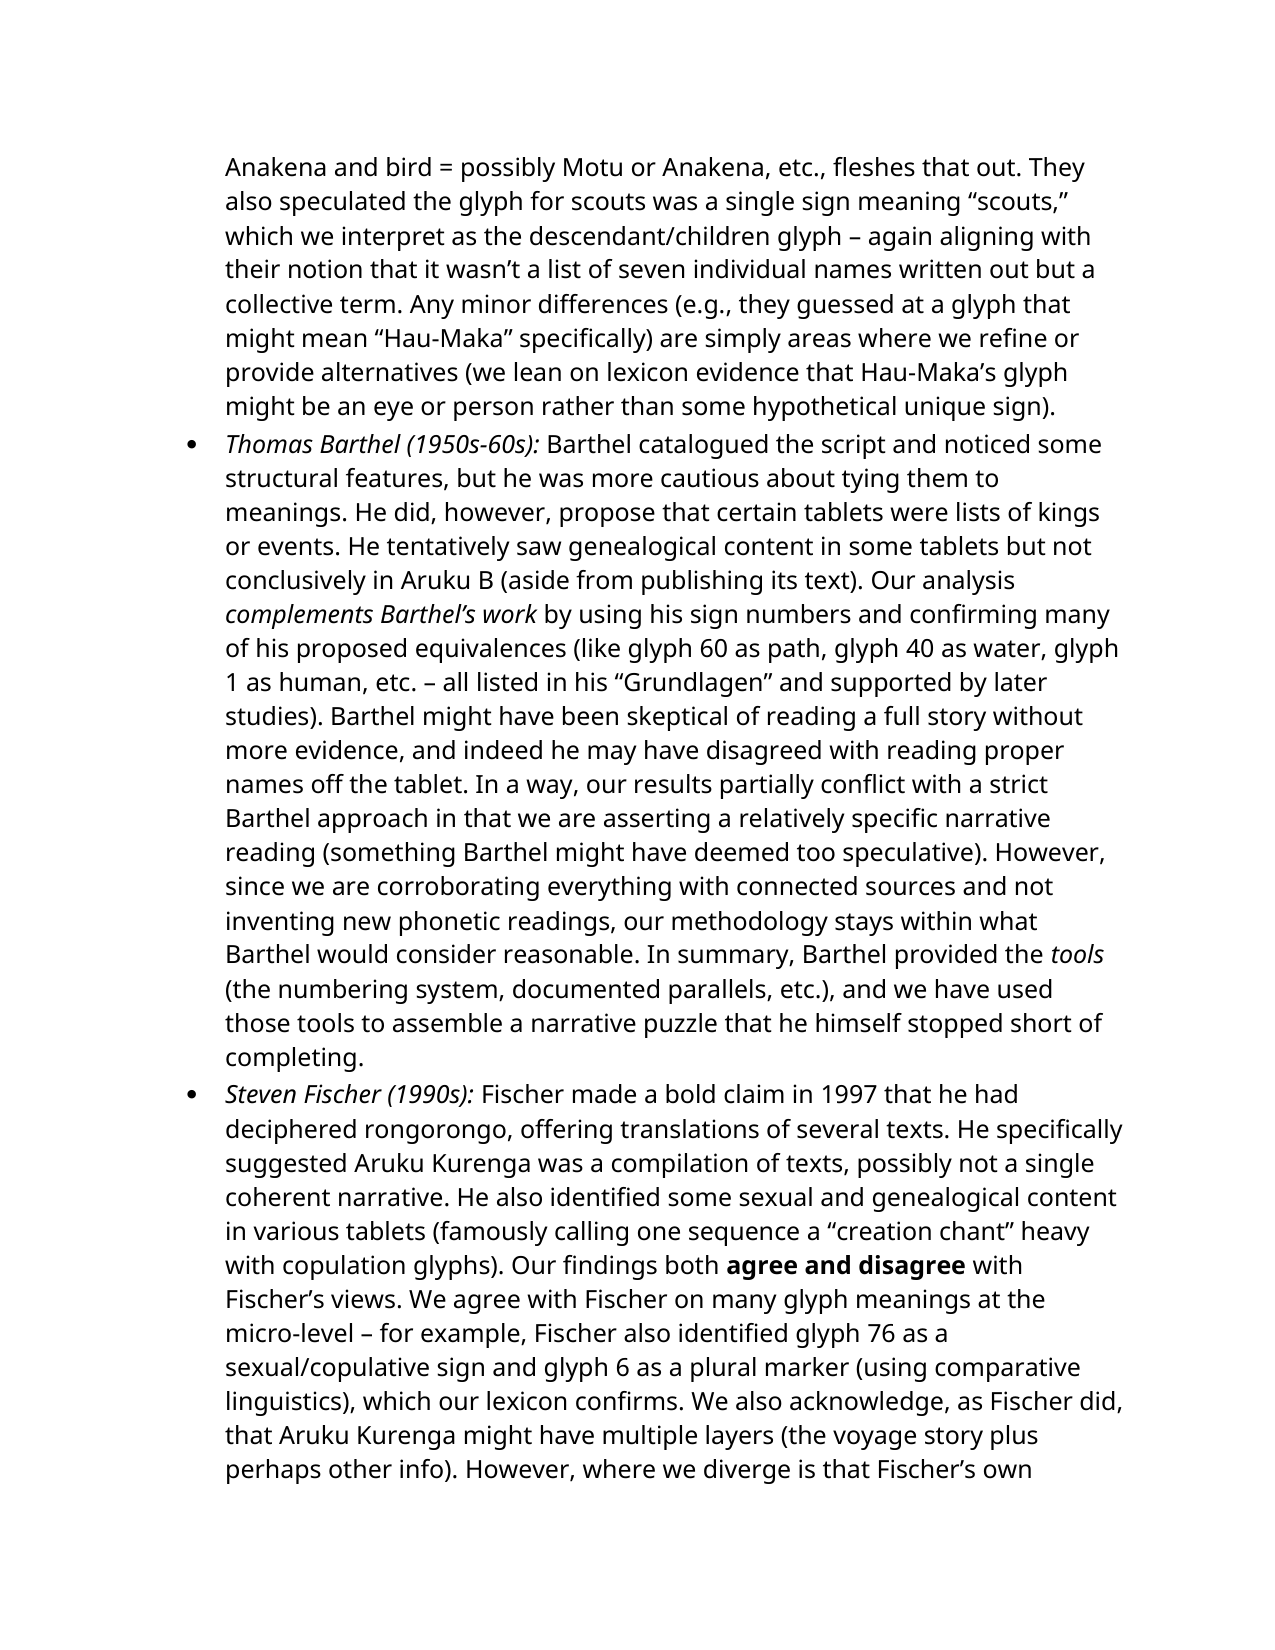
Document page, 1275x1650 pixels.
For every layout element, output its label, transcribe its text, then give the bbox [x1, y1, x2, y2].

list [187, 150, 1125, 422]
list Thomas Barthel (1950s-60s): Barthel catalogued the script and noticed some structural features, but he was more cautious about tying them to meanings. He did, however, propose that certain tablets were lists of kings or events. He tentatively saw genealogical content in some tablets but not conclusively in Aruku B (aside from publishing its text). Our analysis complements Barthel’s work by using his sign numbers and confirming many of his proposed equivalences (like glyph 60 as path, glyph 40 as water, glyph 1 as human, etc. – all listed in his “Grundlagen” and supported by later studies). Barthel might have been skeptical of reading a full story without more evidence, and indeed he may have disagreed with reading proper names off the tablet. In a way, our results partially conflict with a strict Barthel approach in that we are asserting a relatively specific narrative reading (something Barthel might have deemed too speculative). However, since we are corroborating everything with connected sources and not inventing new phonetic readings, our methodology stays within what Barthel would consider reasonable. In summary, Barthel provided the tools (the numbering system, documented parallels, etc.), and we have used those tools to assemble a narrative puzzle that he himself stopped short of completing. [187, 426, 1125, 1073]
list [187, 1077, 1125, 1486]
